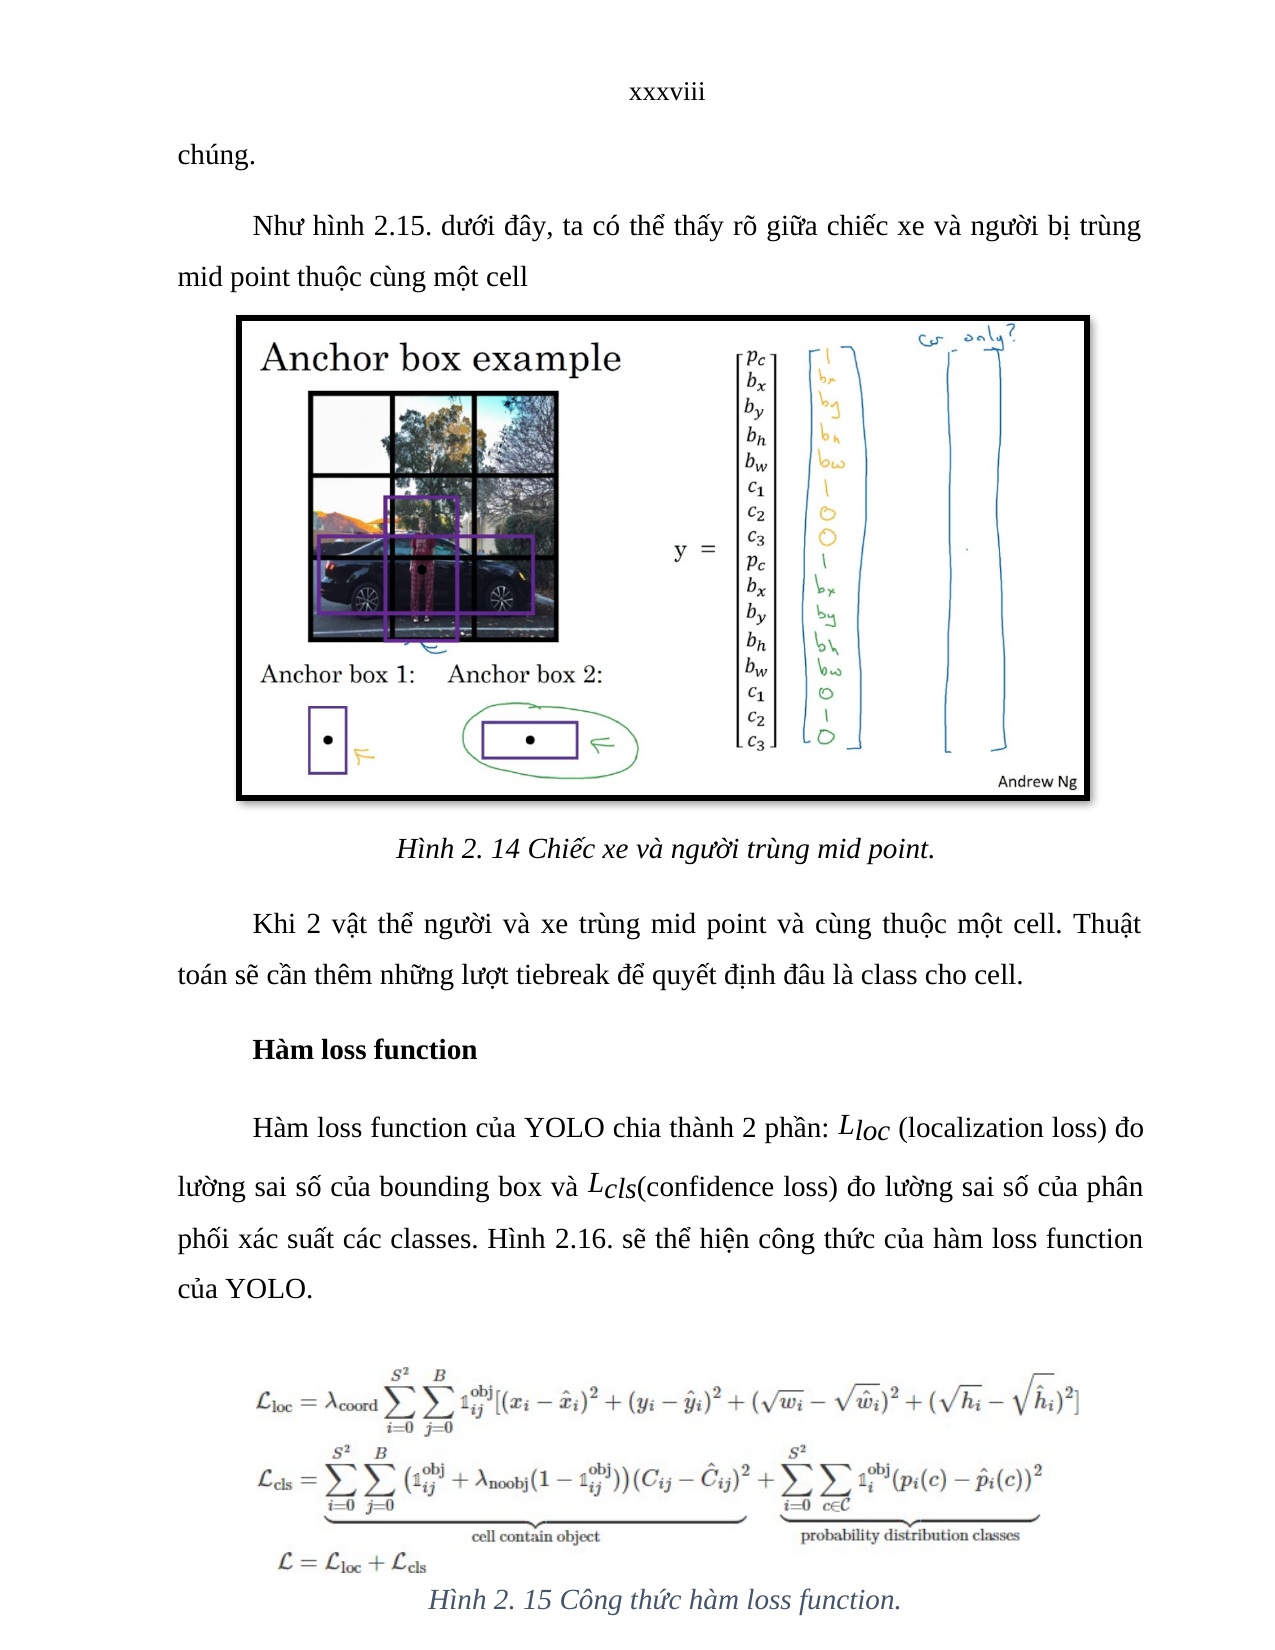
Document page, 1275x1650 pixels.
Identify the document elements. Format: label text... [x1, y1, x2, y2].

text Như hình 2.15. dưới đây, ta có thể thấy rõ giữa chiếc xe và người bị trùng mid point thuộc cùng một cell [177, 208, 1143, 292]
picture [242, 321, 1084, 795]
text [177, 137, 1143, 171]
text Hàm loss function của YOLO chia thành 2 phần: Lloc (localization loss) đo lường sai số của bounding box và Lcls(confidence loss) đo lường sai số của phân phối xác suất các classes. Hình 2.16. sẽ thể hiện công thức của hàm loss function của YOLO. [177, 1107, 1144, 1305]
picture [255, 1367, 1079, 1573]
text Hàm loss function [177, 1032, 1157, 1066]
text Khi 2 vật thể người và xe trùng mid point và cùng thuộc một cell. Thuật toán sẽ cần thêm những lượt tiebreak để quyết định đâu là class cho cell. [177, 907, 1143, 991]
text Hình 2. 14 Chiếc xe và người trùng mid point. [177, 831, 1157, 864]
